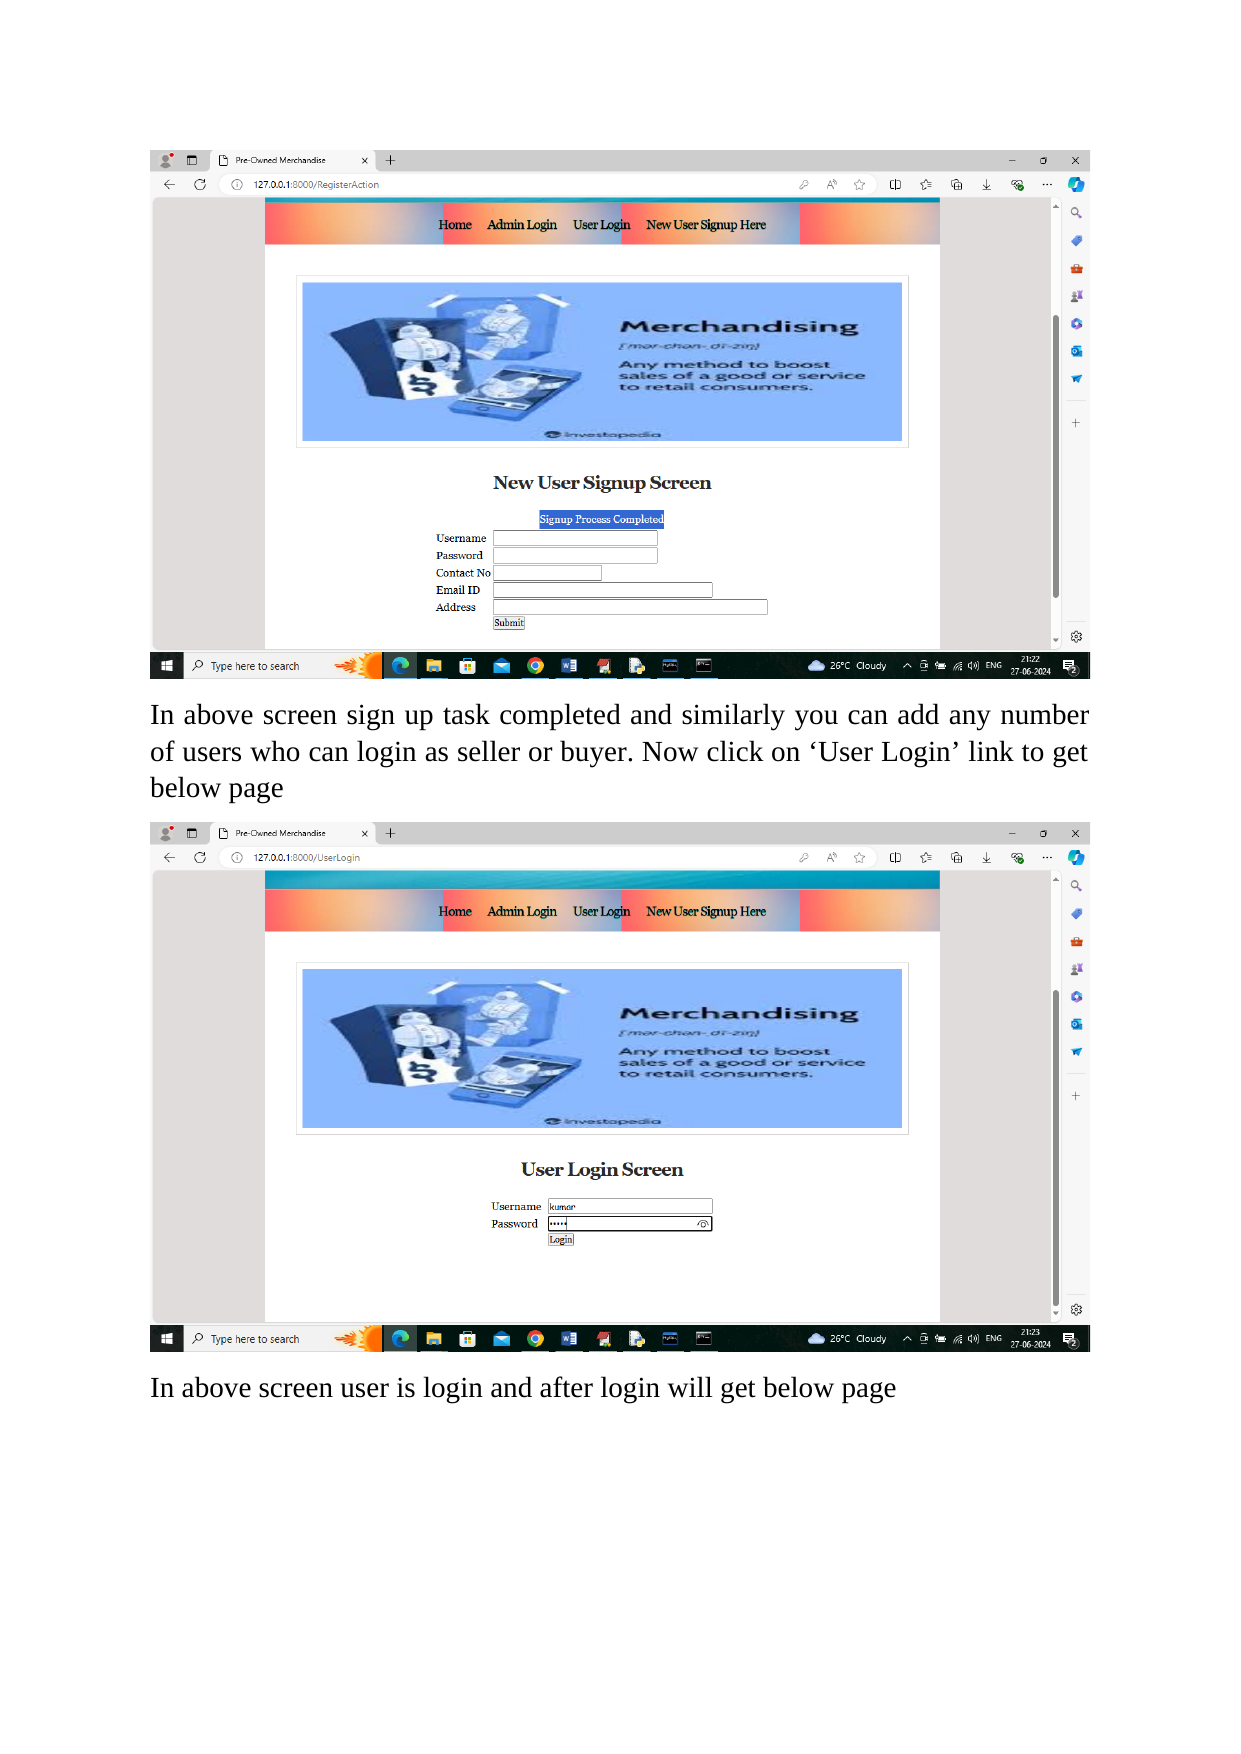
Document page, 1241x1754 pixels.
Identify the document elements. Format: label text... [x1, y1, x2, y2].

text In above screen user is login and after login will get below page [150, 1370, 1090, 1404]
text In above screen sign up task completed and similarly you can add any number of users who can login as seller or buyer. Now click on ‘User Login’ link to get below page [150, 697, 1090, 803]
picture [150, 150, 1091, 679]
picture [150, 822, 1091, 1352]
